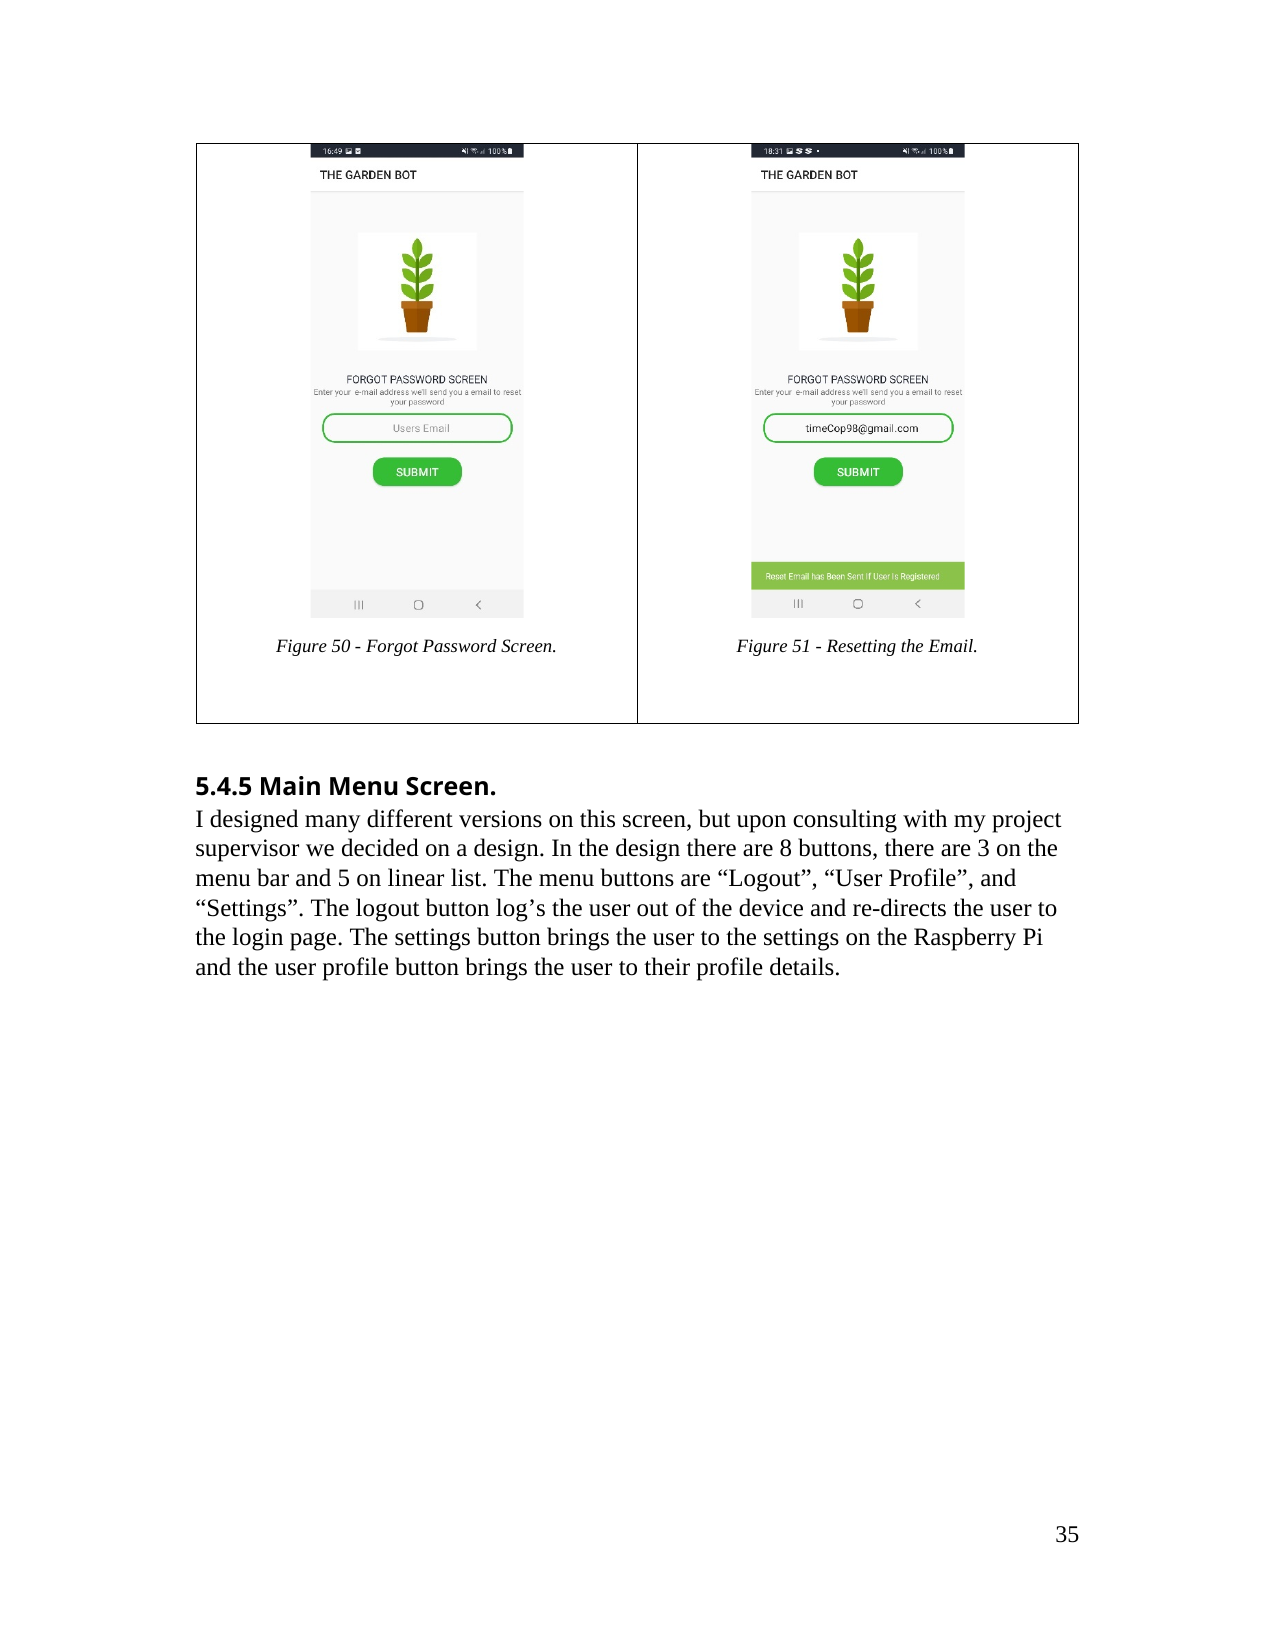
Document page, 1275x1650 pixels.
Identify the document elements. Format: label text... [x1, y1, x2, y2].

text I designed many different versions on this screen, but upon consulting with my project supervisor we decided on a design. In the design there are 8 buttons, there are 3 on the menu bar and 5 on linear list. The menu buttons are “Logout”, “User Profile”, and “Settings”. The logout button log’s the user out of the device and re-directs the user to the login page. The settings button brings the user to the settings on the Raspberry Pi and the user profile button brings the user to their profile details. [195, 804, 1079, 981]
table_header Figure 50 - Forgot Password Screen. [197, 144, 637, 723]
table_header Figure 51 - Resetting the Email. [638, 144, 1078, 723]
picture [310, 144, 524, 618]
picture [751, 144, 965, 618]
subtitle 5.4.5 Main Menu Screen. [195, 769, 1079, 803]
